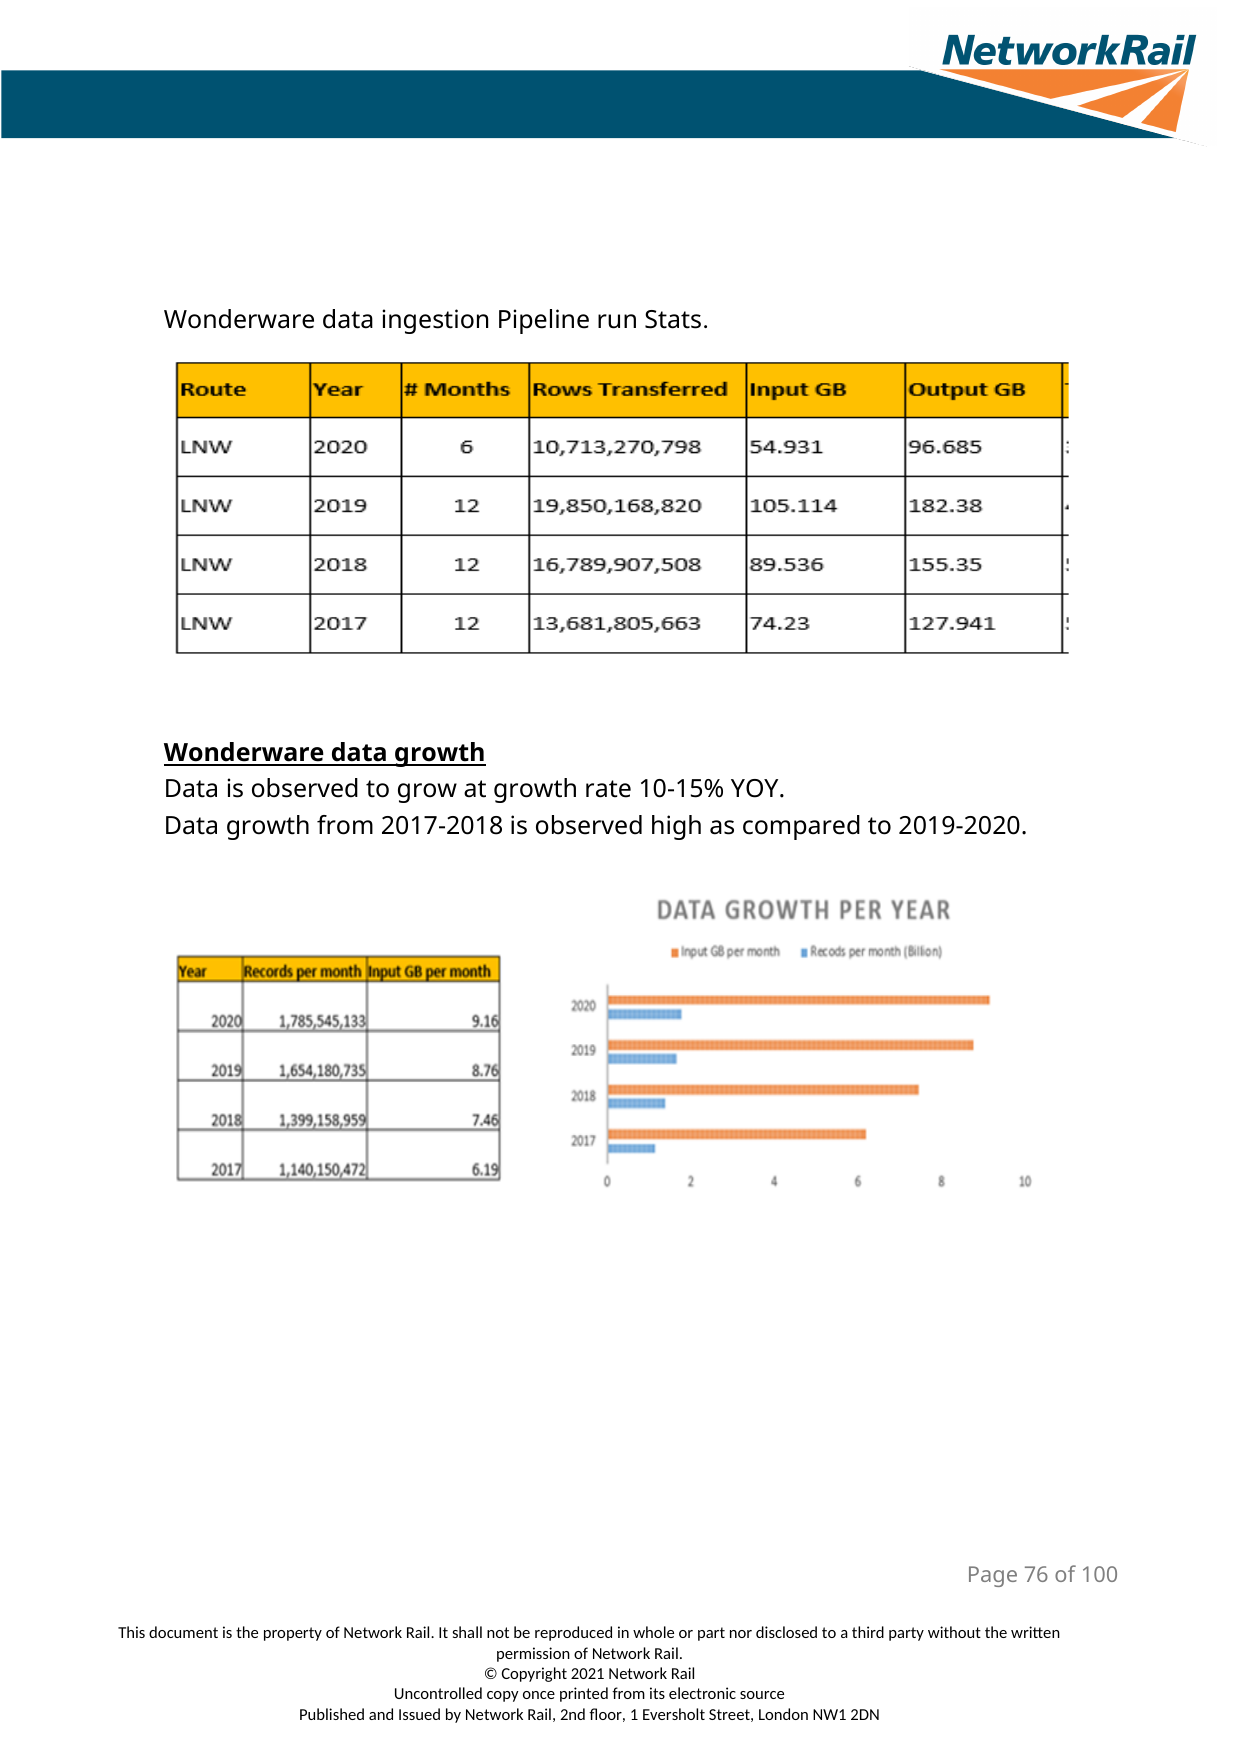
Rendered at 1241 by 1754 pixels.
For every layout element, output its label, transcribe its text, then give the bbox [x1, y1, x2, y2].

picture [167, 867, 1052, 1209]
picture [171, 361, 1069, 658]
text Data growth from 2017-2018 is observed high as compared to 2019-2020. [164, 807, 1090, 842]
text Data is observed to grow at growth rate 10-15% YOY. [164, 771, 1090, 805]
text Wonderware data ingestion Pipeline run Stats. [164, 302, 1090, 336]
text Wonderware data growth [164, 735, 1090, 769]
